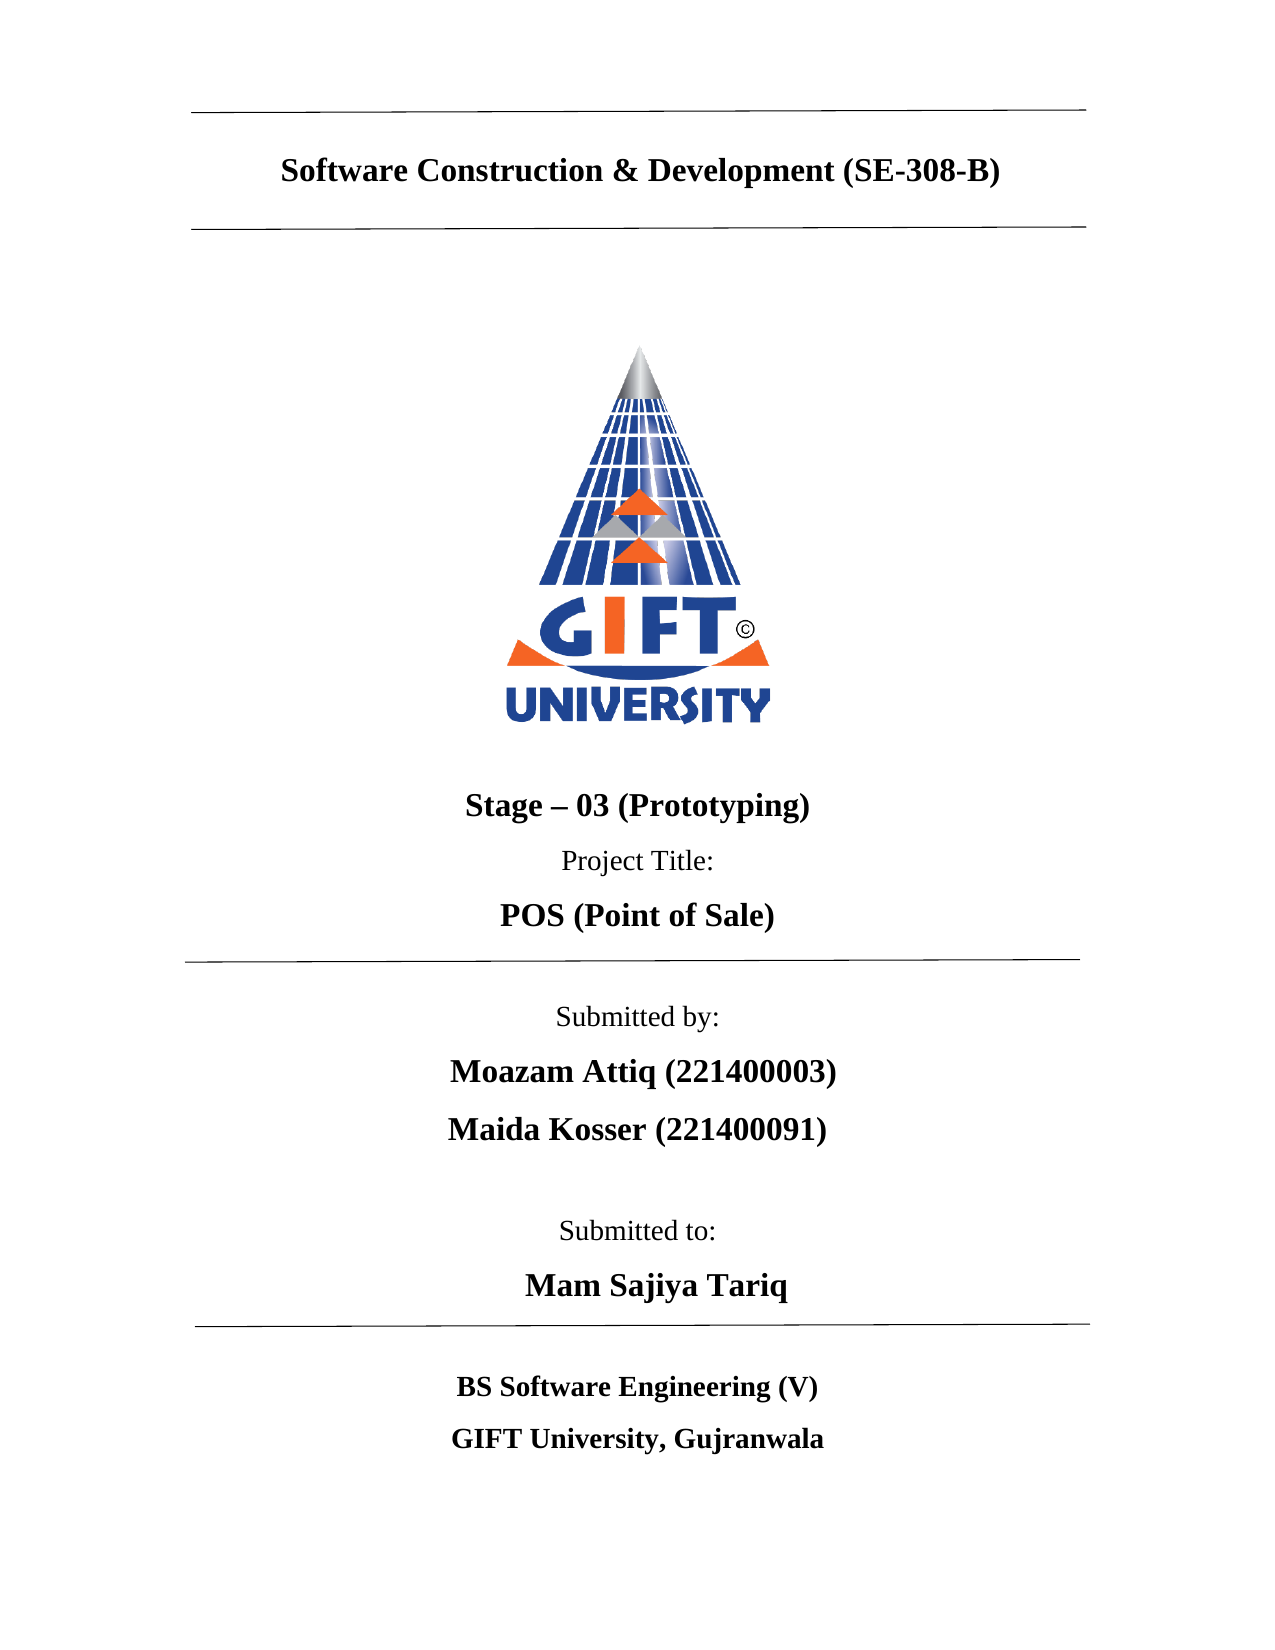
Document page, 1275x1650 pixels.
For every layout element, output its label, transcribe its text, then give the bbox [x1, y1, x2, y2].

text Moazam Attiq (221400003) [375, 1052, 1125, 1090]
text Submitted by: [150, 999, 1125, 1033]
text Mam Sajiya Tariq [150, 1266, 1125, 1304]
picture [431, 326, 844, 738]
text Stage – 03 (Prototyping) [150, 786, 1125, 824]
text Project Title: [150, 843, 1125, 877]
text GIFT University, Gujranwala [150, 1421, 1125, 1455]
text Software Construction & Development (SE-308-B) [150, 150, 1125, 188]
text Maida Kosser (221400091) [150, 1109, 1125, 1147]
text Submitted to: [150, 1213, 1125, 1247]
text POS (Point of Sale) [150, 895, 1125, 933]
text BS Software Engineering (V) [150, 1369, 1125, 1403]
